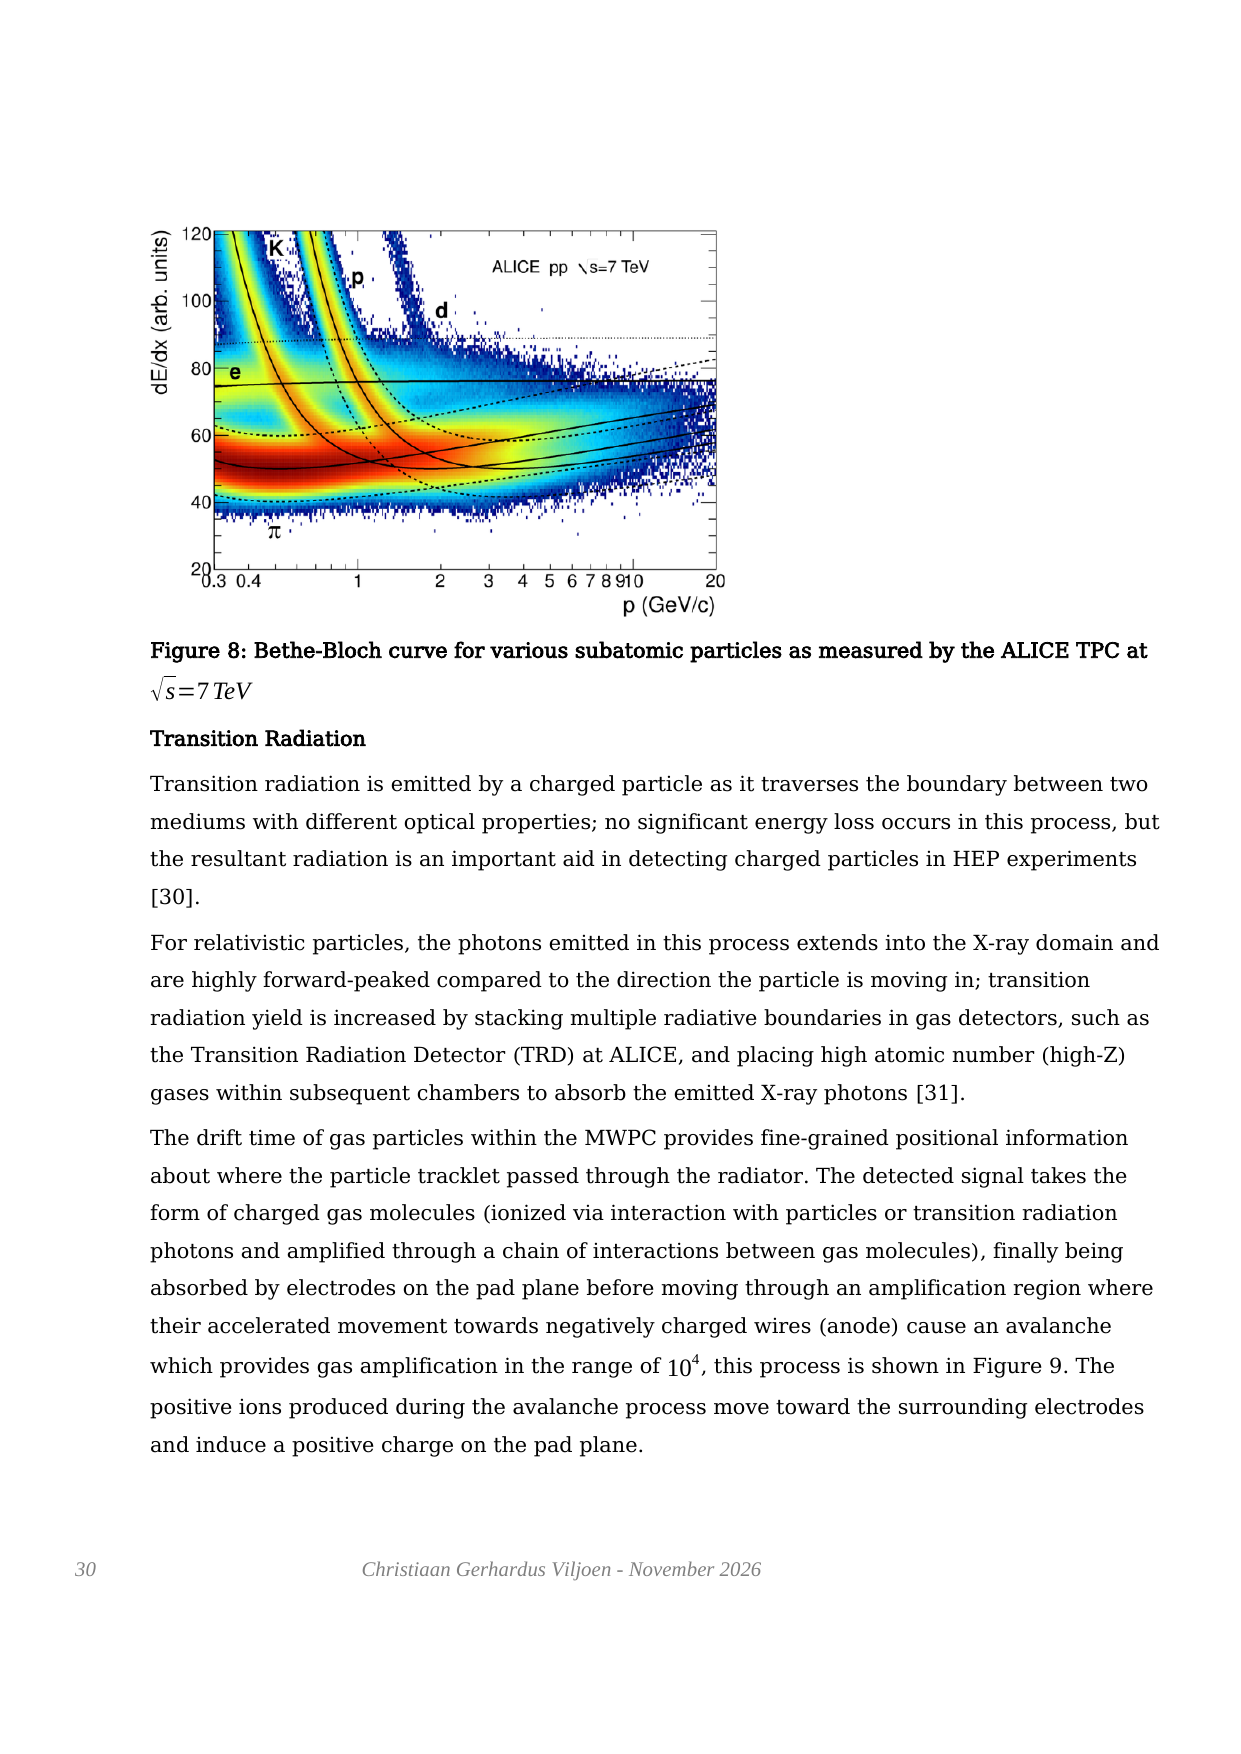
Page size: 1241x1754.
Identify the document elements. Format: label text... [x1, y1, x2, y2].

picture [150, 226, 725, 617]
text The drift time of gas particles within the MWPC provides fine-grained positional information about where the particle tracklet passed through the radiator. The detected signal takes the form of charged gas molecules (ionized via interaction with particles or transition radiation photons and amplified through a chain of interactions between gas molecules), finally being absorbed by electrodes on the pad plane before moving through an amplification region where their accelerated movement towards negatively charged wires (anode) cause an avalanche which provides gas amplification in the range of , this process is shown in Figure 9. The positive ions produced during the avalanche process move toward the surrounding electrodes and induce a positive charge on the pad plane. [150, 1125, 1165, 1456]
text Transition radiation is emitted by a charged particle as it traverses the boundary between two mediums with different optical properties; no significant energy loss occurs in this process, but the resultant radiation is an important aid in detecting charged particles in HEP experiments . [150, 771, 1165, 908]
text Transition Radiation [150, 725, 1165, 750]
text For relativistic particles, the photons emitted in this process extends into the X-ray domain and are highly forward-peaked compared to the direction the particle is moving in; transition radiation yield is increased by stacking multiple radiative boundaries in gas detectors, such as the Transition Radiation Detector (TRD) at ALICE, and placing high atomic number (high-Z) gases within subsequent chambers to absorb the emitted X-ray photons . [150, 929, 1165, 1104]
text Figure 8: Bethe-Bloch curve for various subatomic particles as measured by the ALICE TPC at [150, 637, 1165, 704]
